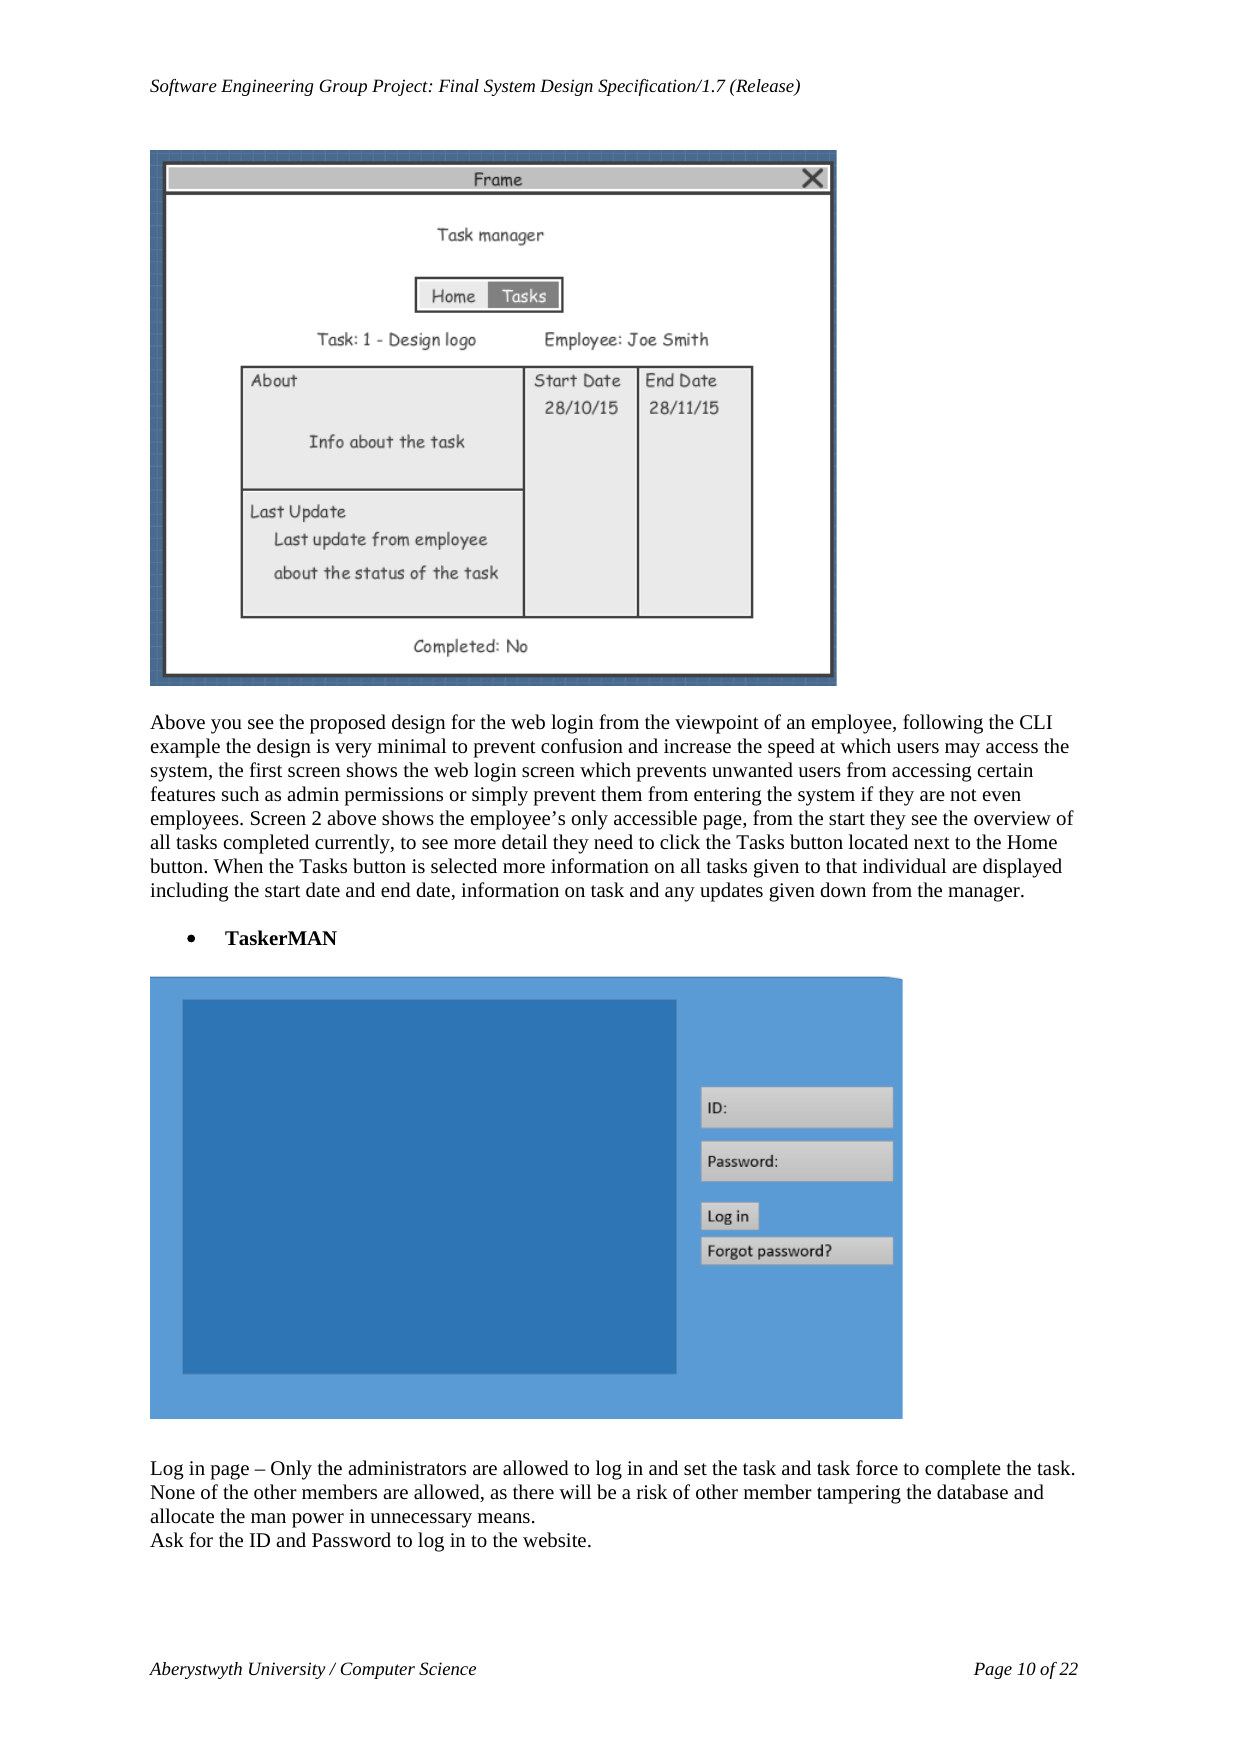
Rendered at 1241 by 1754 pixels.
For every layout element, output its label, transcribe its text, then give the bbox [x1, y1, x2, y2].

list TaskerMAN [187, 926, 1090, 950]
picture [150, 976, 903, 1419]
picture [150, 150, 837, 686]
text None of the other members are allowed, as there will be a risk of other member tampering the database and allocate the man power in unnecessary means. [150, 1480, 1090, 1528]
text Ask for the ID and Password to log in to the website. [150, 1528, 1090, 1552]
text Log in page – Only the administrators are allowed to log in and set the task and task force to complete the task. [150, 1456, 1090, 1480]
text Above you see the proposed design for the web login from the viewpoint of an employee, following the CLI example the design is very minimal to prevent confusion and increase the speed at which users may access the system, the first screen shows the web login screen which prevents unwanted users from accessing certain features such as admin permissions or simply prevent them from entering the system if they are not even employees. Screen 2 above shows the employee’s only accessible page, from the start they see the overview of all tasks completed currently, to see more detail they need to click the Tasks button located next to the Home button. When the Tasks button is selected more information on all tasks given to that individual are displayed including the start date and end date, information on task and any updates given down from the manager. [150, 710, 1090, 902]
